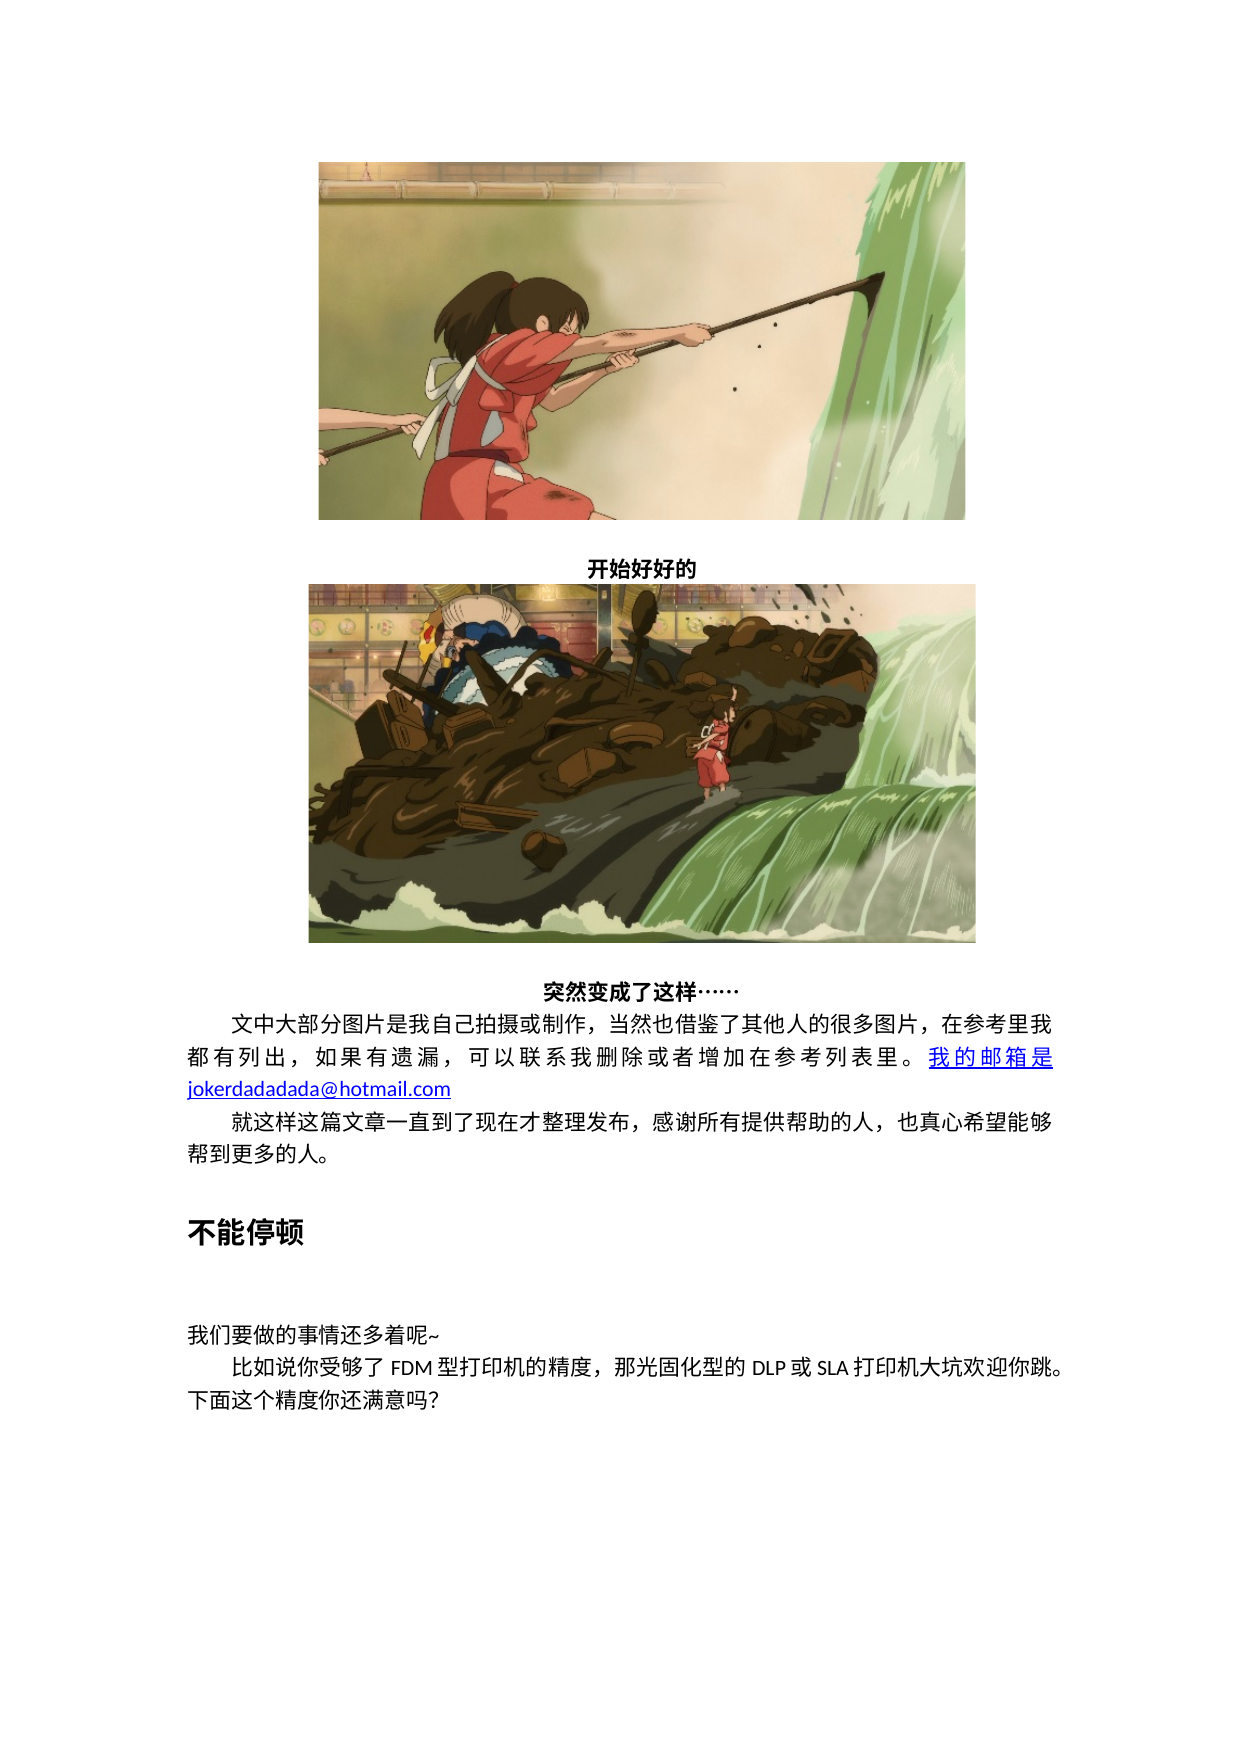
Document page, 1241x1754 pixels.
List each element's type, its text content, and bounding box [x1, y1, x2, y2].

picture [318, 162, 966, 520]
picture [308, 584, 976, 943]
subtitle 不能停顿 [187, 1199, 1053, 1264]
list 就这样这篇文章一直到了现在才整理发布，感谢所有提供帮助的人，也真心希望能够帮到更多的人。 [187, 1104, 1053, 1169]
list 文中大部分图片是我自己拍摄或制作，当然也借鉴了其他人的很多图片，在参考里我都有列出，如果有遗漏，可以联系我删除或者增加在参考列表里。我的邮箱是jokerdadadada@hotmail.com [187, 1007, 1053, 1104]
list 开始好好的 [187, 552, 1053, 584]
list 比如说你受够了FDM型打印机的精度，那光固化型的DLP或SLA打印机大坑欢迎你跳。下面这个精度你还满意吗？ [187, 1350, 1053, 1415]
list 突然变成了这样…… [187, 974, 1053, 1007]
text 我们要做的事情还多着呢~ [187, 1317, 1053, 1350]
